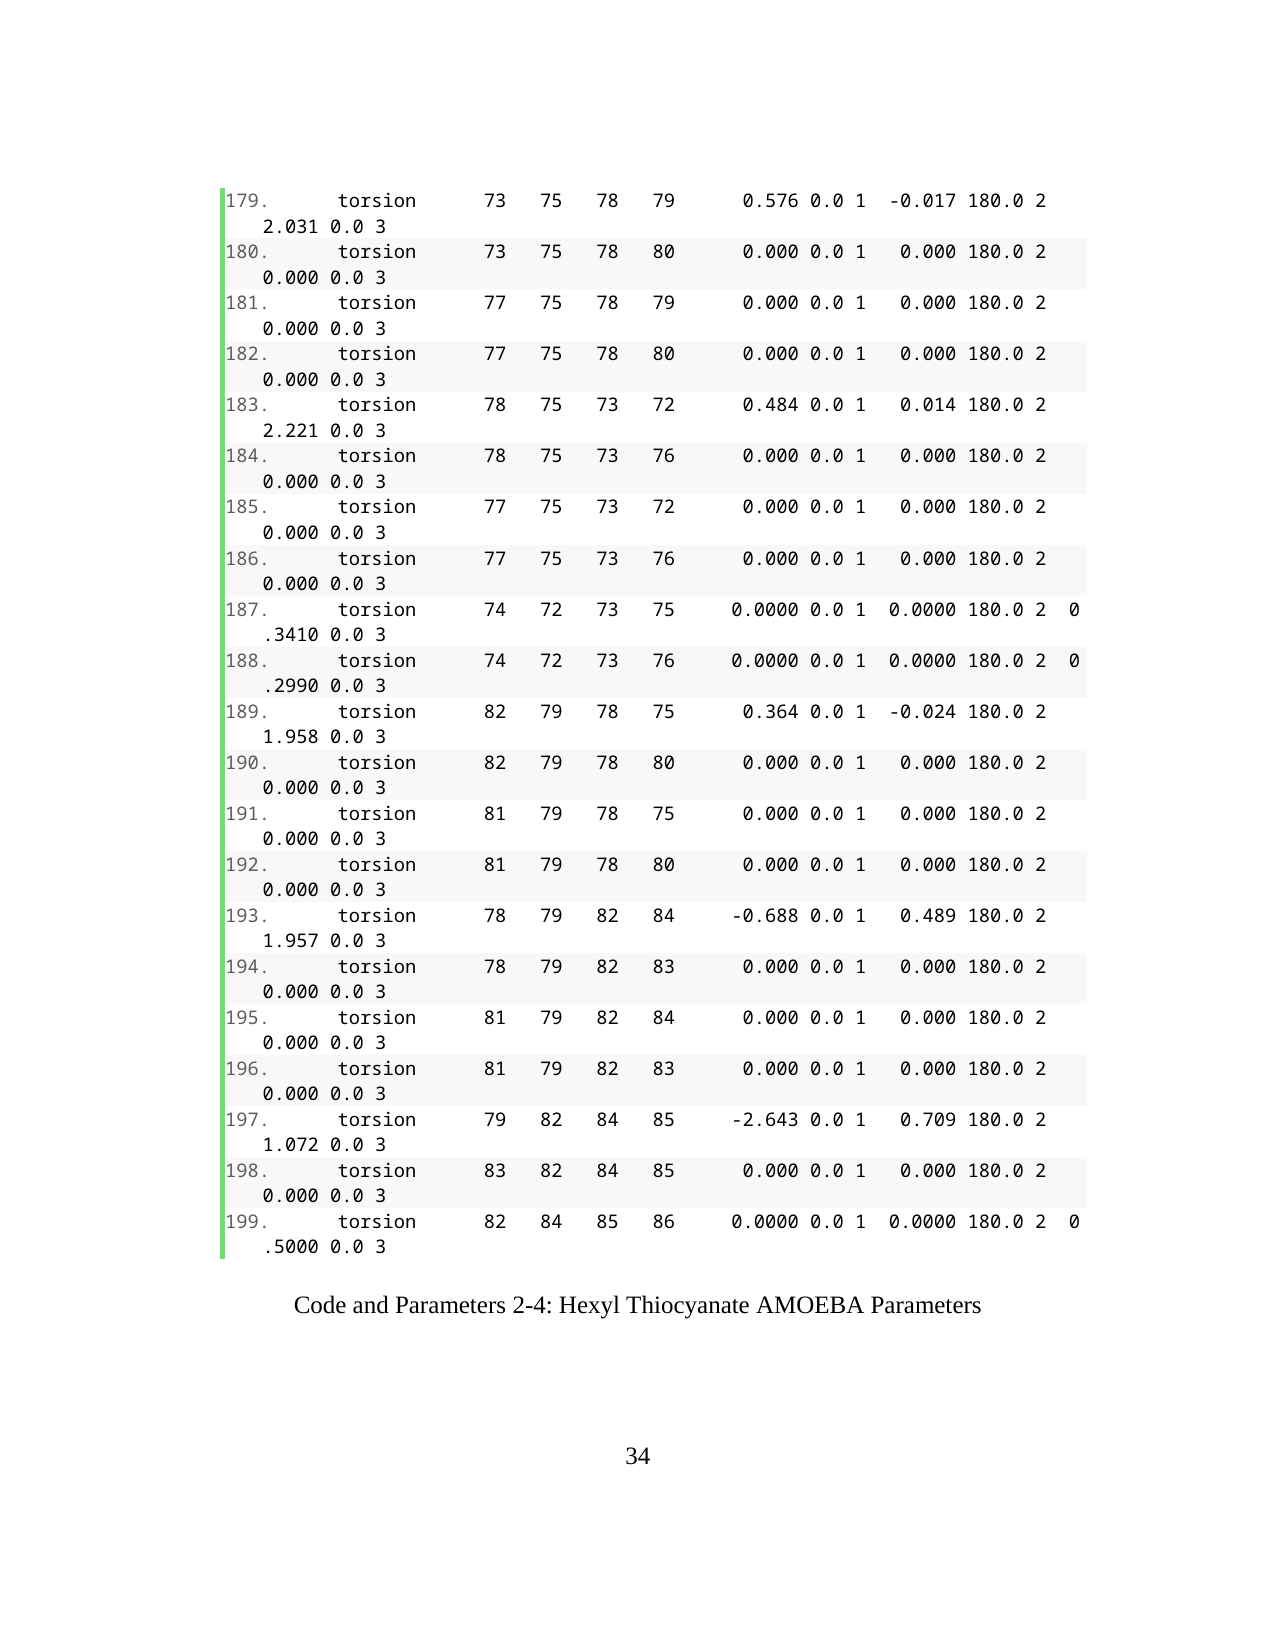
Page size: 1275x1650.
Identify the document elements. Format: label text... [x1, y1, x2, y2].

list torsion 82 79 78 80 0.000 0.0 1 0.000 180.0 2 0.000 0.0 3 [225, 749, 1087, 800]
list torsion 73 75 78 80 0.000 0.0 1 0.000 180.0 2 0.000 0.0 3 [225, 238, 1087, 289]
list torsion 81 79 78 75 0.000 0.0 1 0.000 180.0 2 0.000 0.0 3 [225, 800, 1087, 851]
list torsion 77 75 73 72 0.000 0.0 1 0.000 180.0 2 0.000 0.0 3 [225, 494, 1087, 545]
list torsion 77 75 73 76 0.000 0.0 1 0.000 180.0 2 0.000 0.0 3 [225, 545, 1087, 596]
list torsion 74 72 73 75 0.0000 0.0 1 0.0000 180.0 2 0.3410 0.0 3 [225, 596, 1087, 647]
list torsion 78 79 82 84 -0.688 0.0 1 0.489 180.0 2 1.957 0.0 3 [225, 902, 1087, 953]
list torsion 73 75 78 79 0.576 0.0 1 -0.017 180.0 2 2.031 0.0 3 [220, 187, 1087, 238]
list torsion 78 75 73 72 0.484 0.0 1 0.014 180.0 2 2.221 0.0 3 [225, 392, 1087, 443]
list torsion 81 79 78 80 0.000 0.0 1 0.000 180.0 2 0.000 0.0 3 [225, 851, 1087, 902]
list torsion 82 84 85 86 0.0000 0.0 1 0.0000 180.0 2 0.5000 0.0 3 [225, 1208, 1087, 1259]
list torsion 78 79 82 83 0.000 0.0 1 0.000 180.0 2 0.000 0.0 3 [225, 953, 1087, 1004]
subtitle Code and Parameters 2-4: Hexyl Thiocyanate AMOEBA Parameters [187, 1291, 1087, 1319]
list torsion 77 75 78 79 0.000 0.0 1 0.000 180.0 2 0.000 0.0 3 [225, 289, 1087, 341]
list torsion 83 82 84 85 0.000 0.0 1 0.000 180.0 2 0.000 0.0 3 [225, 1157, 1087, 1208]
list torsion 77 75 78 80 0.000 0.0 1 0.000 180.0 2 0.000 0.0 3 [225, 341, 1087, 392]
list torsion 74 72 73 76 0.0000 0.0 1 0.0000 180.0 2 0.2990 0.0 3 [225, 647, 1087, 698]
list torsion 81 79 82 84 0.000 0.0 1 0.000 180.0 2 0.000 0.0 3 [225, 1004, 1087, 1055]
list torsion 78 75 73 76 0.000 0.0 1 0.000 180.0 2 0.000 0.0 3 [225, 443, 1087, 494]
list torsion 81 79 82 83 0.000 0.0 1 0.000 180.0 2 0.000 0.0 3 [225, 1055, 1087, 1106]
list torsion 79 82 84 85 -2.643 0.0 1 0.709 180.0 2 1.072 0.0 3 [225, 1106, 1087, 1157]
list torsion 82 79 78 75 0.364 0.0 1 -0.024 180.0 2 1.958 0.0 3 [225, 698, 1087, 749]
